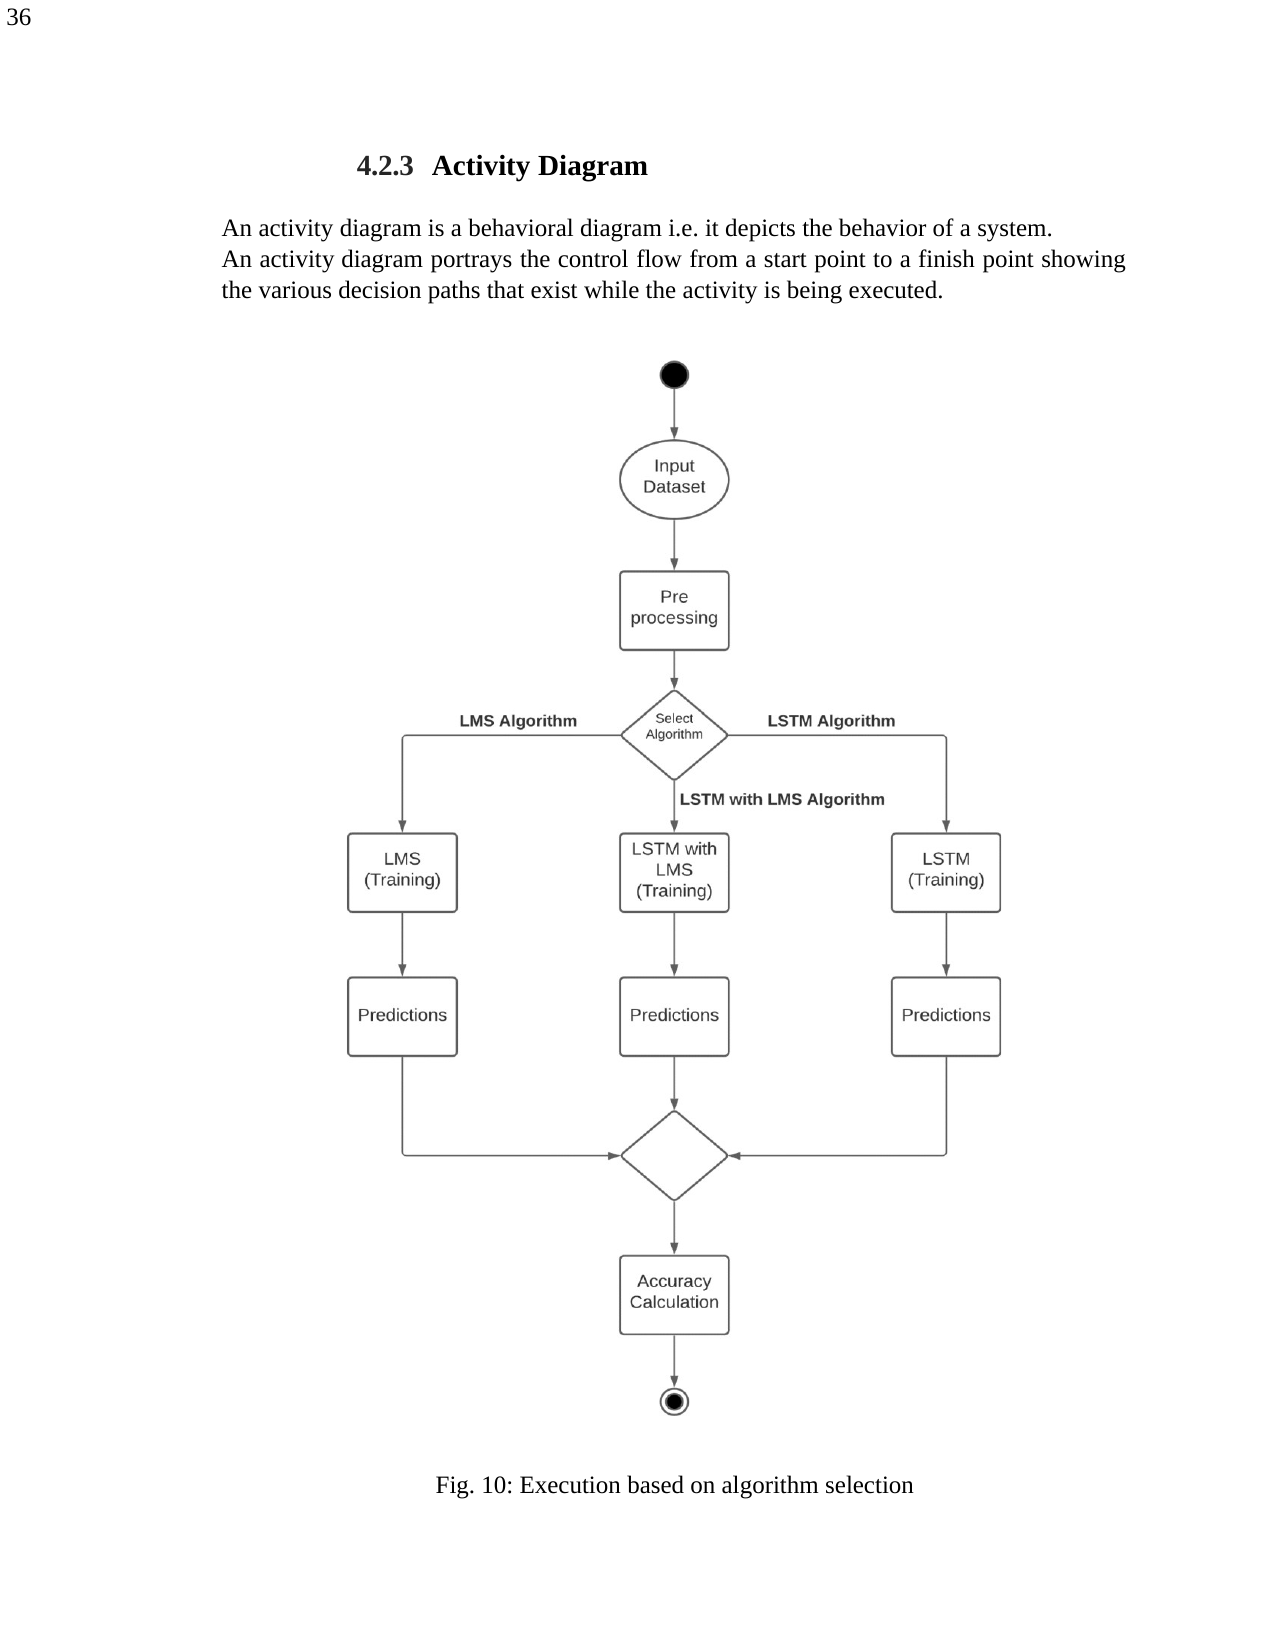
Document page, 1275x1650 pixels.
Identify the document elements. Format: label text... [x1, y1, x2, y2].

text An activity diagram is a behavioral diagram i.e. it depicts the behavior of a system. [221, 213, 1275, 242]
text Fig. 10: Execution based on algorithm selection [435, 1470, 1275, 1499]
text An activity diagram portrays the control flow from a start point to a finish point showing the various decision paths that exist while the activity is being executed. [221, 244, 1128, 304]
subtitle Activity Diagram [357, 148, 1275, 181]
picture [346, 360, 1002, 1416]
